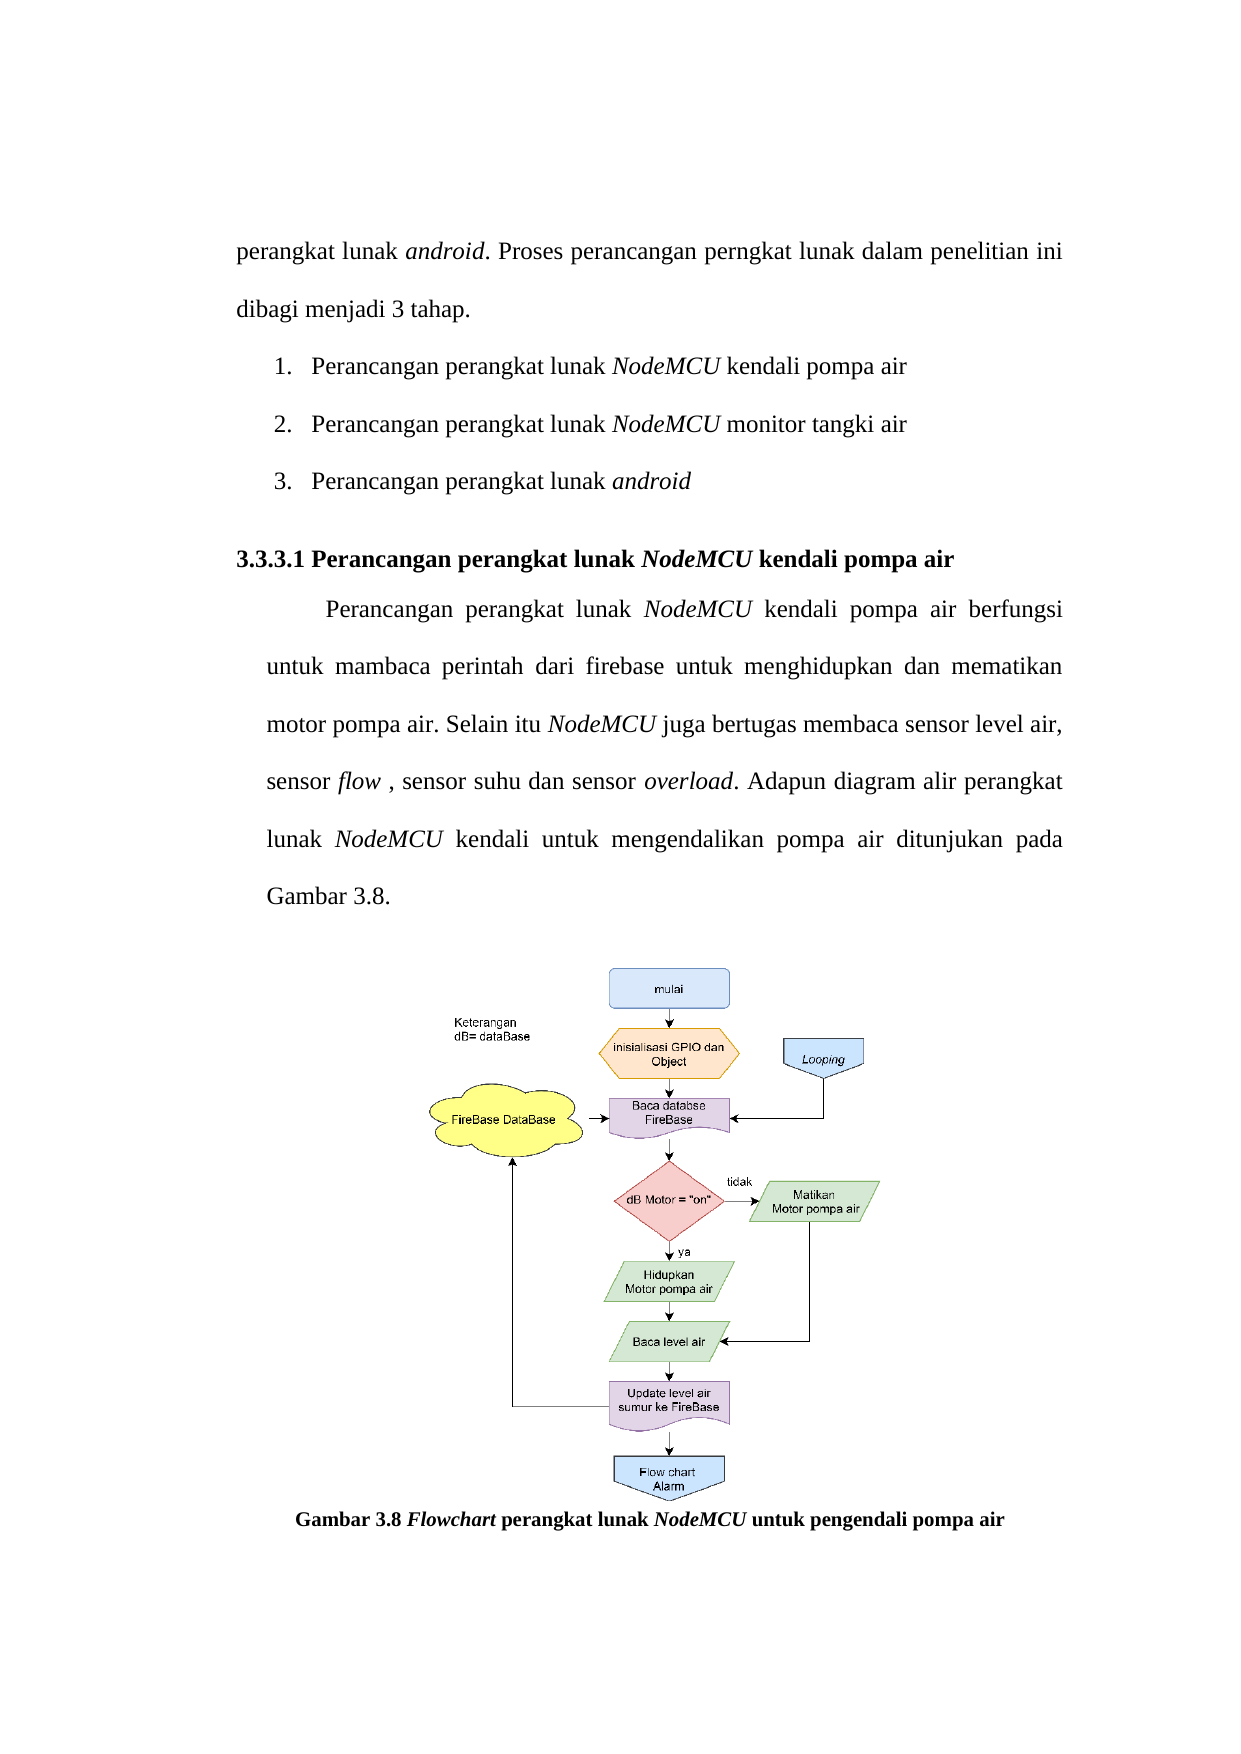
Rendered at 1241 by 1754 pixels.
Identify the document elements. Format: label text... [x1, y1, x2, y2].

picture [418, 967, 881, 1501]
subtitle 3.3.3.1 Perancangan perangkat lunak NodeMCU kendali pompa air [236, 544, 1063, 573]
subtitle Gambar 3.8 Flowchart perangkat lunak NodeMCU untuk pengendali pompa air [236, 1507, 1063, 1531]
text Perancangan perangkat lunak NodeMCU kendali pompa air berfungsi untuk mambaca perintah dari firebase untuk menghidupkan dan mematikan motor pompa air. Selain itu NodeMCU juga bertugas membaca sensor level air, sensor flow , sensor suhu dan sensor overload. Adapun diagram alir perangkat lunak NodeMCU kendali untuk mengendalikan pompa air ditunjukan pada Gambar 3.8. [266, 594, 1063, 910]
list Perancangan perangkat lunak NodeMCU kendali pompa air [274, 351, 1063, 380]
list Perancangan perangkat lunak NodeMCU monitor tangki air [274, 409, 1063, 437]
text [236, 236, 1063, 322]
list Perancangan perangkat lunak android [274, 466, 1063, 495]
